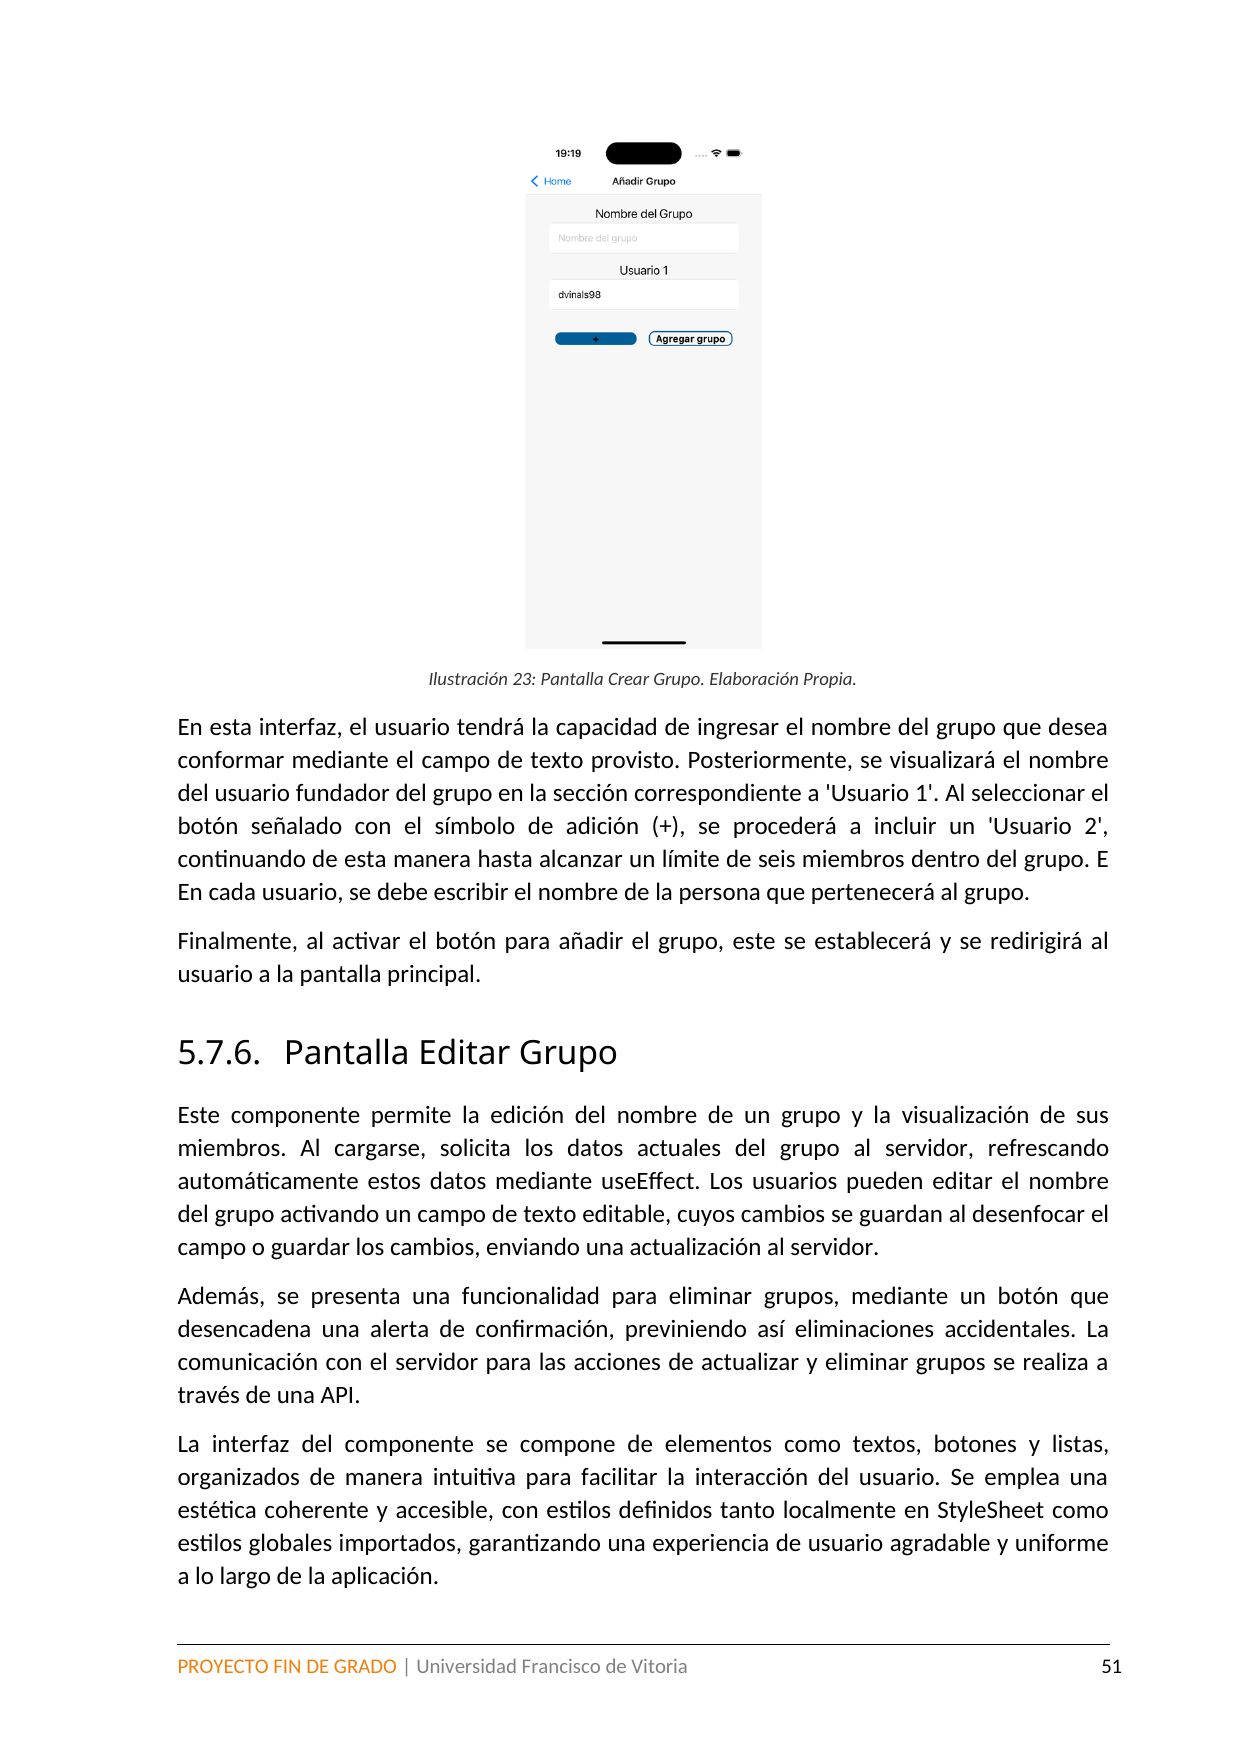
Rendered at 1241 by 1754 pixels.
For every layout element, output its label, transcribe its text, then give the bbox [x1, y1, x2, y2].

text La interfaz del componente se compone de elementos como textos, botones y listas, organizados de manera intuitiva para facilitar la interacción del usuario. Se emplea una estética coherente y accesible, con estilos definidos tanto localmente en StyleSheet como estilos globales importados, garantizando una experiencia de usuario agradable y uniforme a lo largo de la aplicación. [177, 1429, 1110, 1591]
text Este componente permite la edición del nombre de un grupo y la visualización de sus miembros. Al cargarse, solicita los datos actuales del grupo al servidor, refrescando automáticamente estos datos mediante useEffect. Los usuarios pueden editar el nombre del grupo activando un campo de texto editable, cuyos cambios se guardan al desenfocar el campo o guardar los cambios, enviando una actualización al servidor. [177, 1099, 1110, 1261]
picture [525, 135, 762, 649]
text En esta interfaz, el usuario tendrá la capacidad de ingresar el nombre del grupo que desea conformar mediante el campo de texto provisto. Posteriormente, se visualizará el nombre del usuario fundador del grupo en la sección correspondiente a 'Usuario 1'. Al seleccionar el botón señalado con el símbolo de adición (+), se procederá a incluir un 'Usuario 2', continuando de esta manera hasta alcanzar un límite de seis miembros dentro del grupo. E En cada usuario, se debe escribir el nombre de la persona que pertenecerá al grupo. [177, 711, 1110, 906]
subtitle Pantalla Editar Grupo [177, 1029, 1110, 1074]
text Además, se presenta una funcionalidad para eliminar grupos, mediante un botón que desencadena una alerta de confirmación, previniendo así eliminaciones accidentales. La comunicación con el servidor para las acciones de actualizar y eliminar grupos se realiza a través de una API. [177, 1280, 1110, 1409]
text Ilustración 23: Pantalla Crear Grupo. Elaboración Propia. [177, 667, 1110, 690]
text Finalmente, al activar el botón para añadir el grupo, este se establecerá y se redirigirá al usuario a la pantalla principal. [177, 925, 1110, 989]
